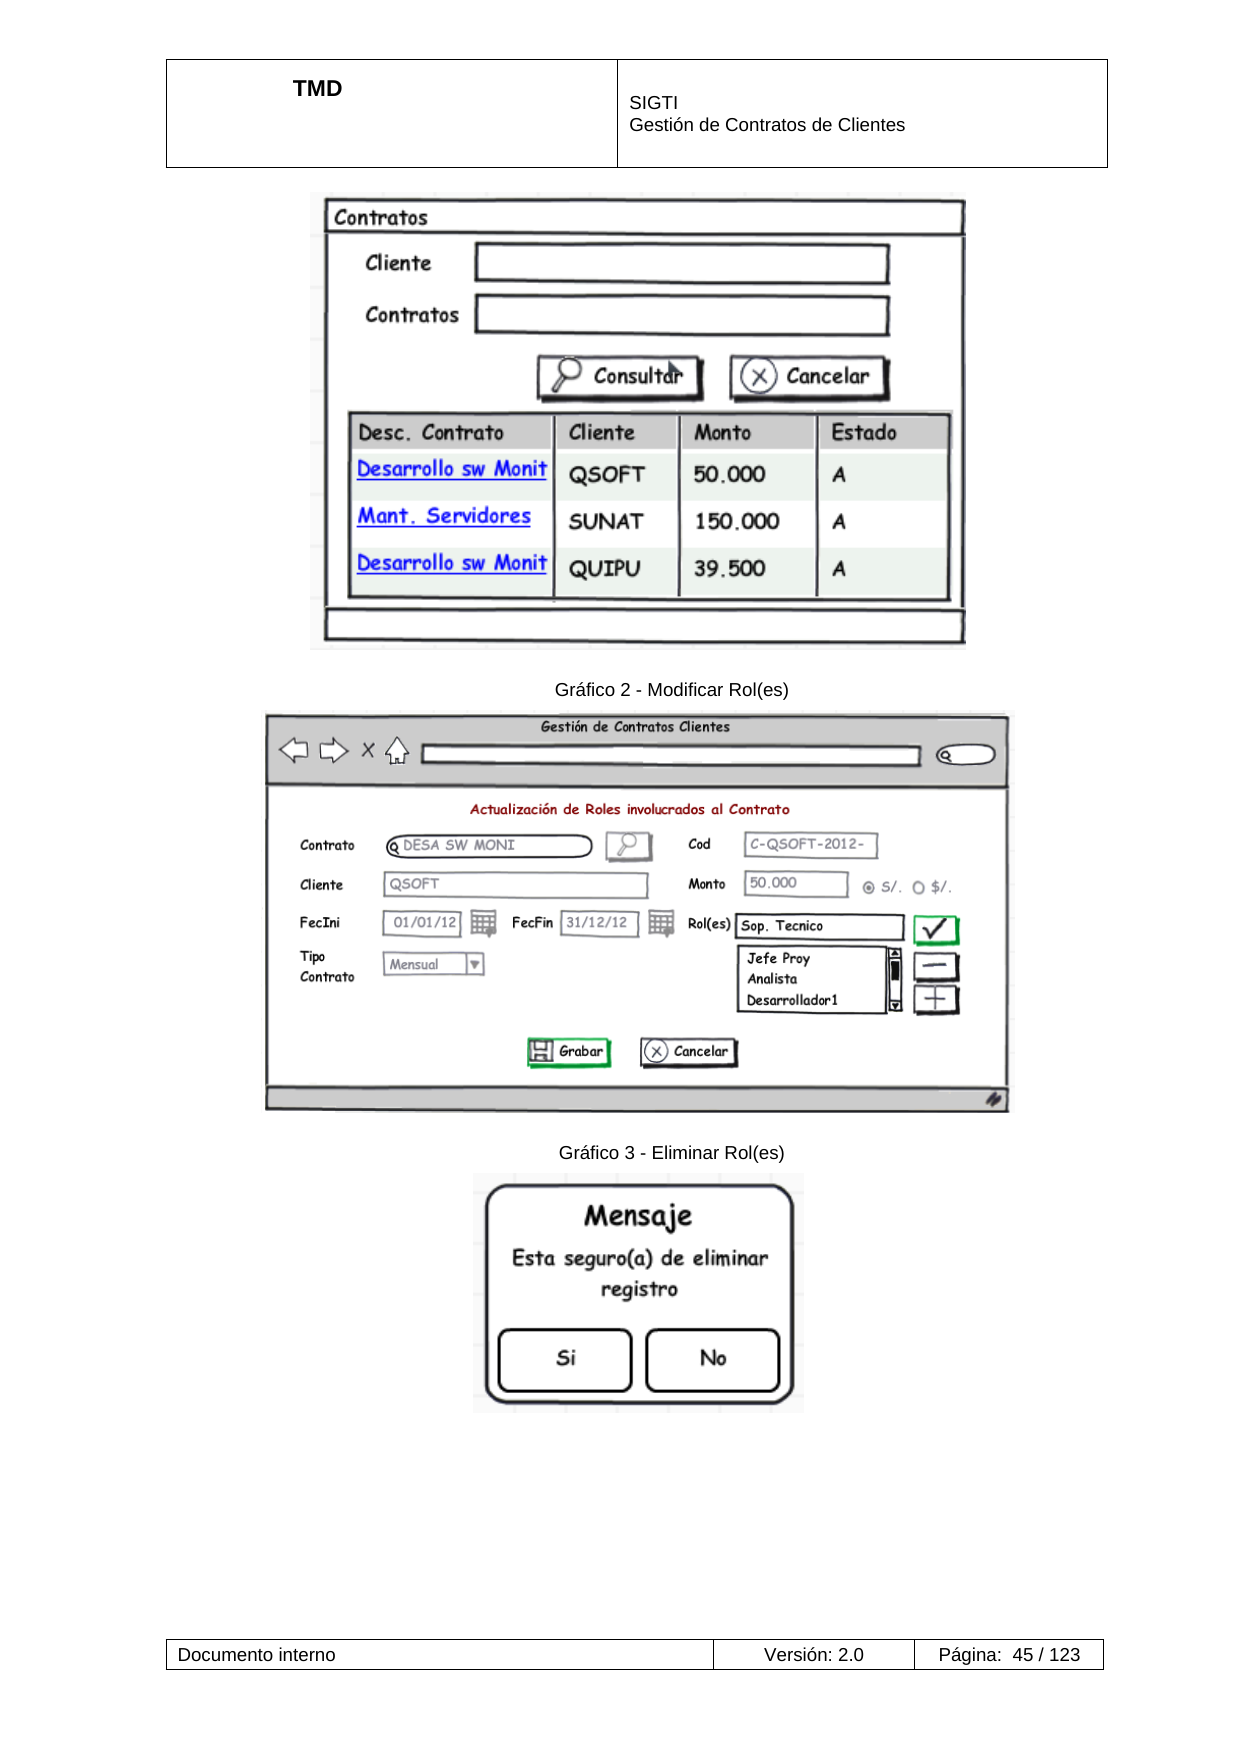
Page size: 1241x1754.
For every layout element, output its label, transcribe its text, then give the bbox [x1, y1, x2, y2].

picture [310, 192, 966, 650]
picture [261, 710, 1015, 1113]
list Gráfico 3 - Eliminar Rol(es) [251, 1142, 1092, 1163]
picture [473, 1173, 804, 1413]
list Gráfico 2 - Modificar Rol(es) [251, 678, 1092, 700]
